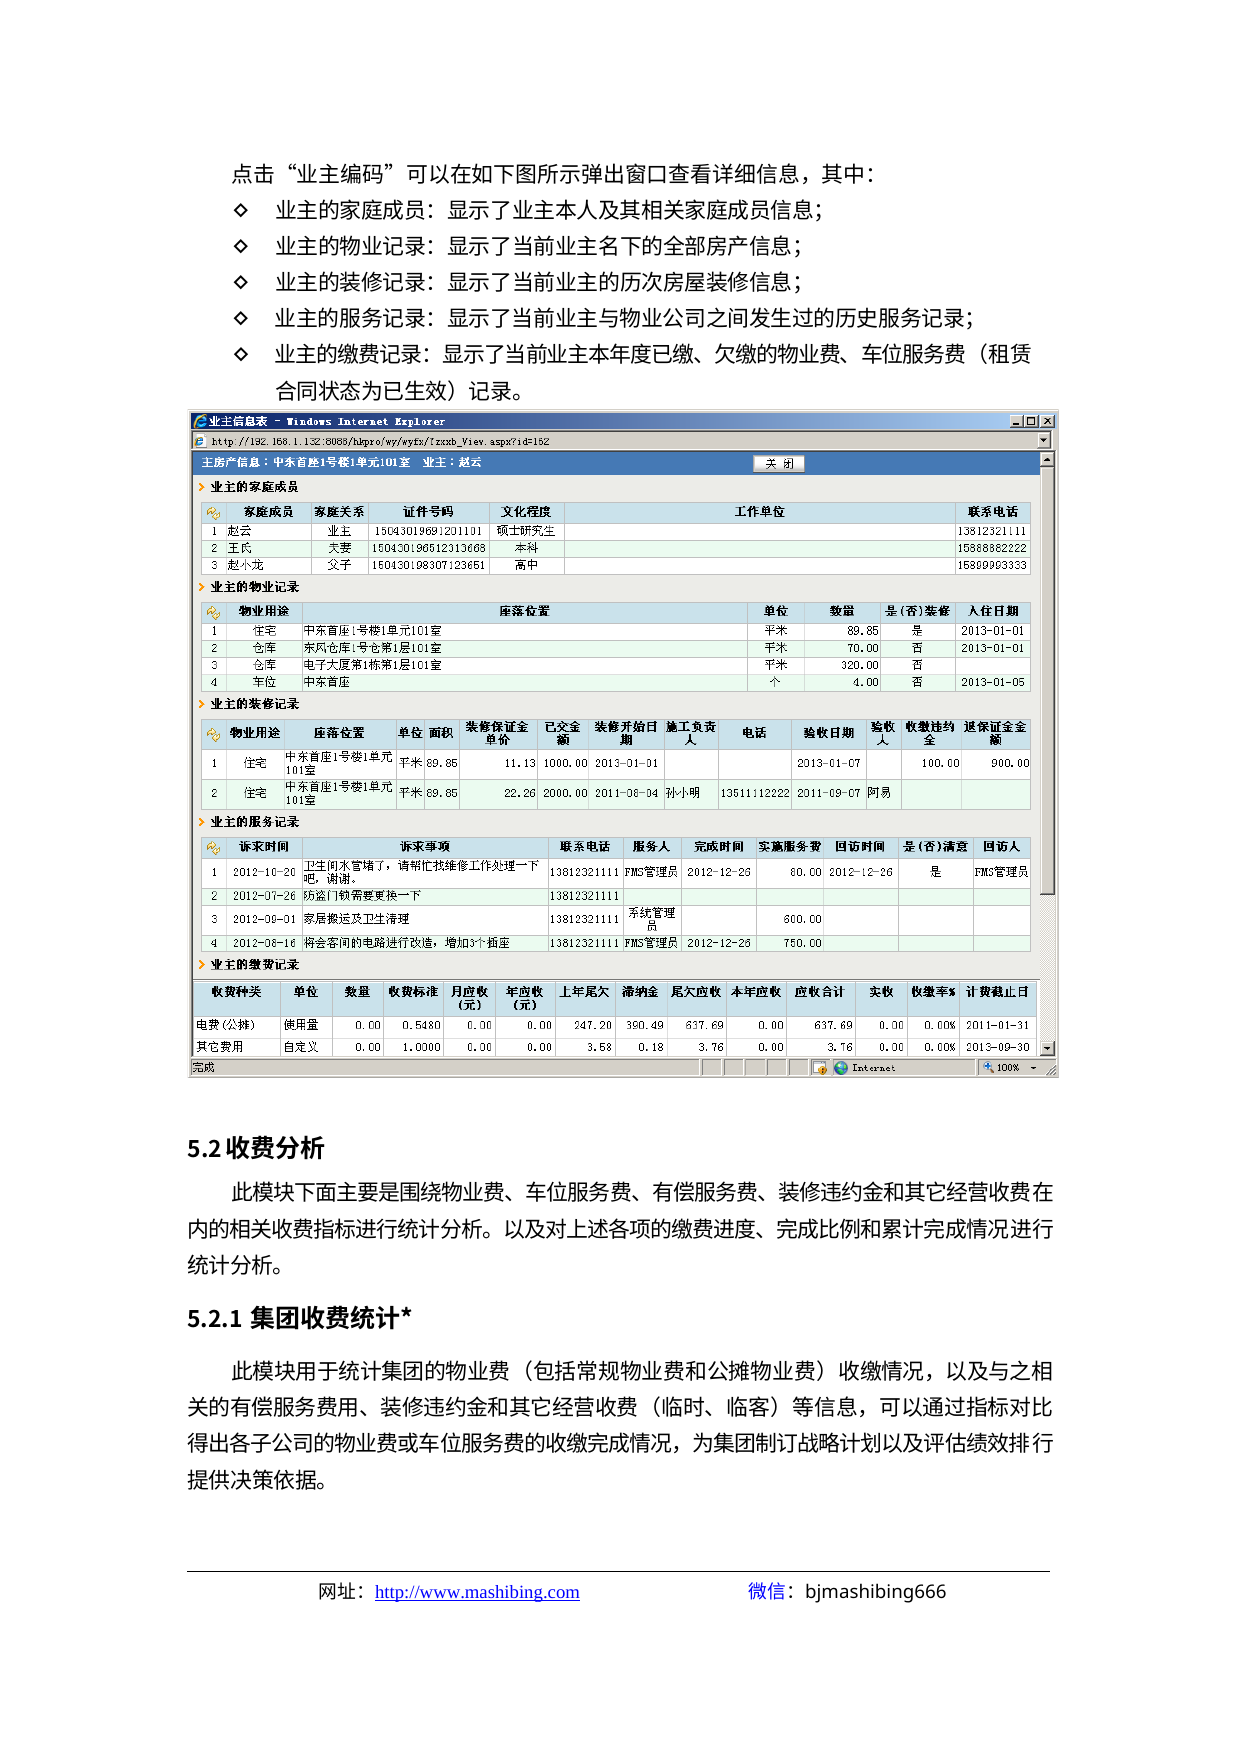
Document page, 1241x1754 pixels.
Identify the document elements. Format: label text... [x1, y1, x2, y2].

list 业主的服务记录：显示了当前业主与物业公司之间发生过的历史服务记录； [231, 301, 1098, 333]
list 业主的物业记录：显示了当前业主名下的全部房产信息； [231, 229, 1098, 261]
text 此模块下面主要是围绕物业费、车位服务费、有偿服务费、装修违约金和其它经营收费在内的相关收费指标进行统计分析。以及对上述各项的缴费进度、完成比例和累计完成情况进行统计分析。 [187, 1175, 1054, 1280]
text 点击“业主编码”可以在如下图所示弹出窗口查看详细信息，其中： [231, 157, 1098, 188]
list 业主的缴费记录：显示了当前业主本年度已缴、欠缴的物业费、车位服务费（租赁合同状态为已生效）记录。 [231, 337, 1053, 405]
subtitle 收费分析 [187, 1128, 1098, 1164]
picture [187, 409, 1059, 1078]
list 业主的装修记录：显示了当前业主的历次房屋装修信息； [231, 265, 1098, 297]
list 业主的家庭成员：显示了业主本人及其相关家庭成员信息； [231, 193, 1098, 224]
text 此模块用于统计集团的物业费（包括常规物业费和公摊物业费）收缴情况，以及与之相关的有偿服务费用、装修违约金和其它经营收费（临时、临客）等信息，可以通过指标对比得出各子公司的物业费或车位服务费的收缴完成情况，为集团制订战略计划以及评估绩效排行提供决策依据。 [187, 1354, 1054, 1494]
subtitle 集团收费统计* [187, 1298, 1098, 1335]
